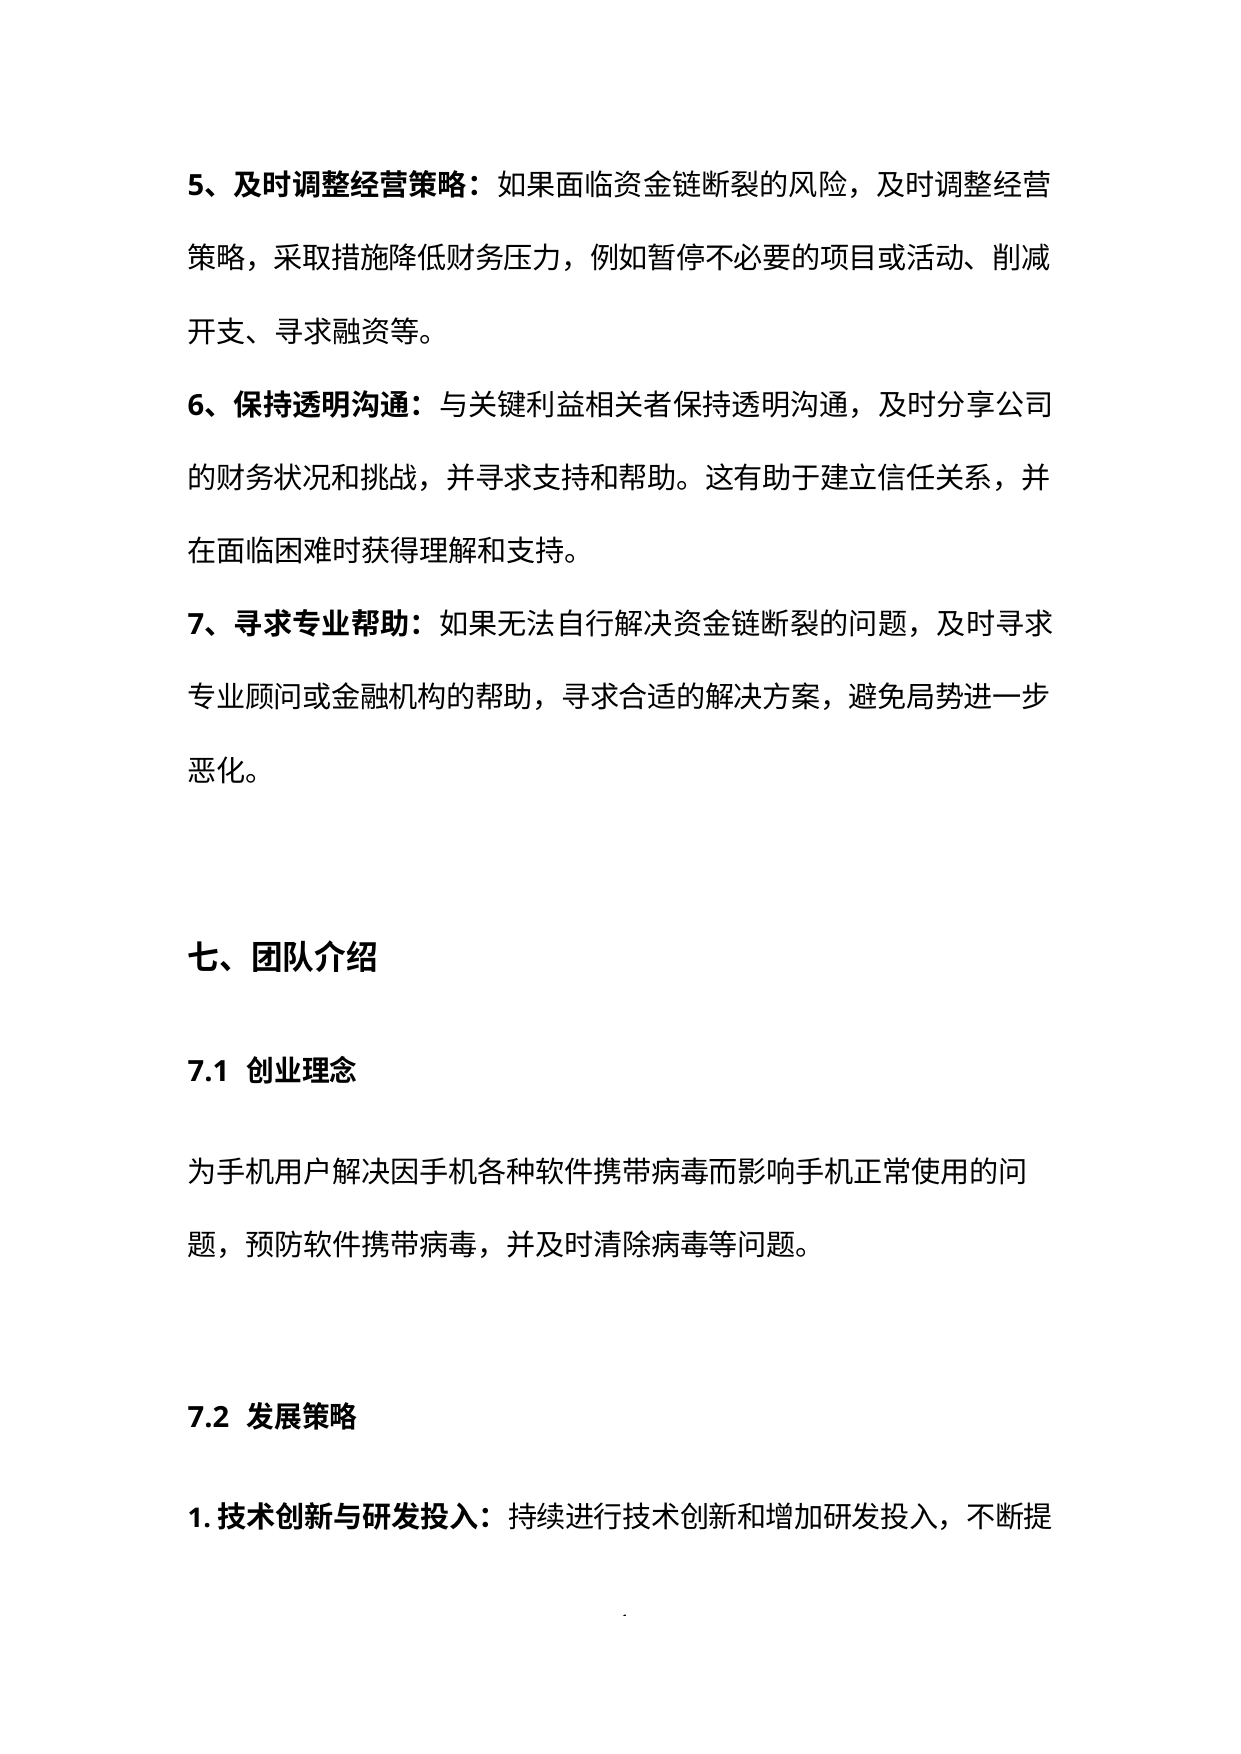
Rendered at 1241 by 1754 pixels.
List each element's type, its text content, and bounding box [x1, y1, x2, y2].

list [187, 1493, 1053, 1536]
subtitle 创业理念 [187, 1048, 1176, 1090]
subtitle 发展策略 [187, 1393, 1176, 1436]
text 7、寻求专业帮助：如果无法自行解决资金链断裂的问题，及时寻求专业顾问或金融机构的帮助，寻求合适的解决方案，避免局势进一步恶化。 [187, 601, 1053, 789]
subtitle 七、团队介绍 [187, 931, 1176, 979]
text 5、及时调整经营策略：如果面临资金链断裂的风险，及时调整经营策略，采取措施降低财务压力，例如暂停不必要的项目或活动、削减开支、寻求融资等。 [187, 162, 1053, 351]
text 为手机用户解决因手机各种软件携带病毒而影响手机正常使用的问题，预防软件携带病毒，并及时清除病毒等问题。 [187, 1149, 1053, 1264]
text 6、保持透明沟通：与关键利益相关者保持透明沟通，及时分享公司的财务状况和挑战，并寻求支持和帮助。这有助于建立信任关系，并在面临困难时获得理解和支持。 [187, 381, 1053, 570]
